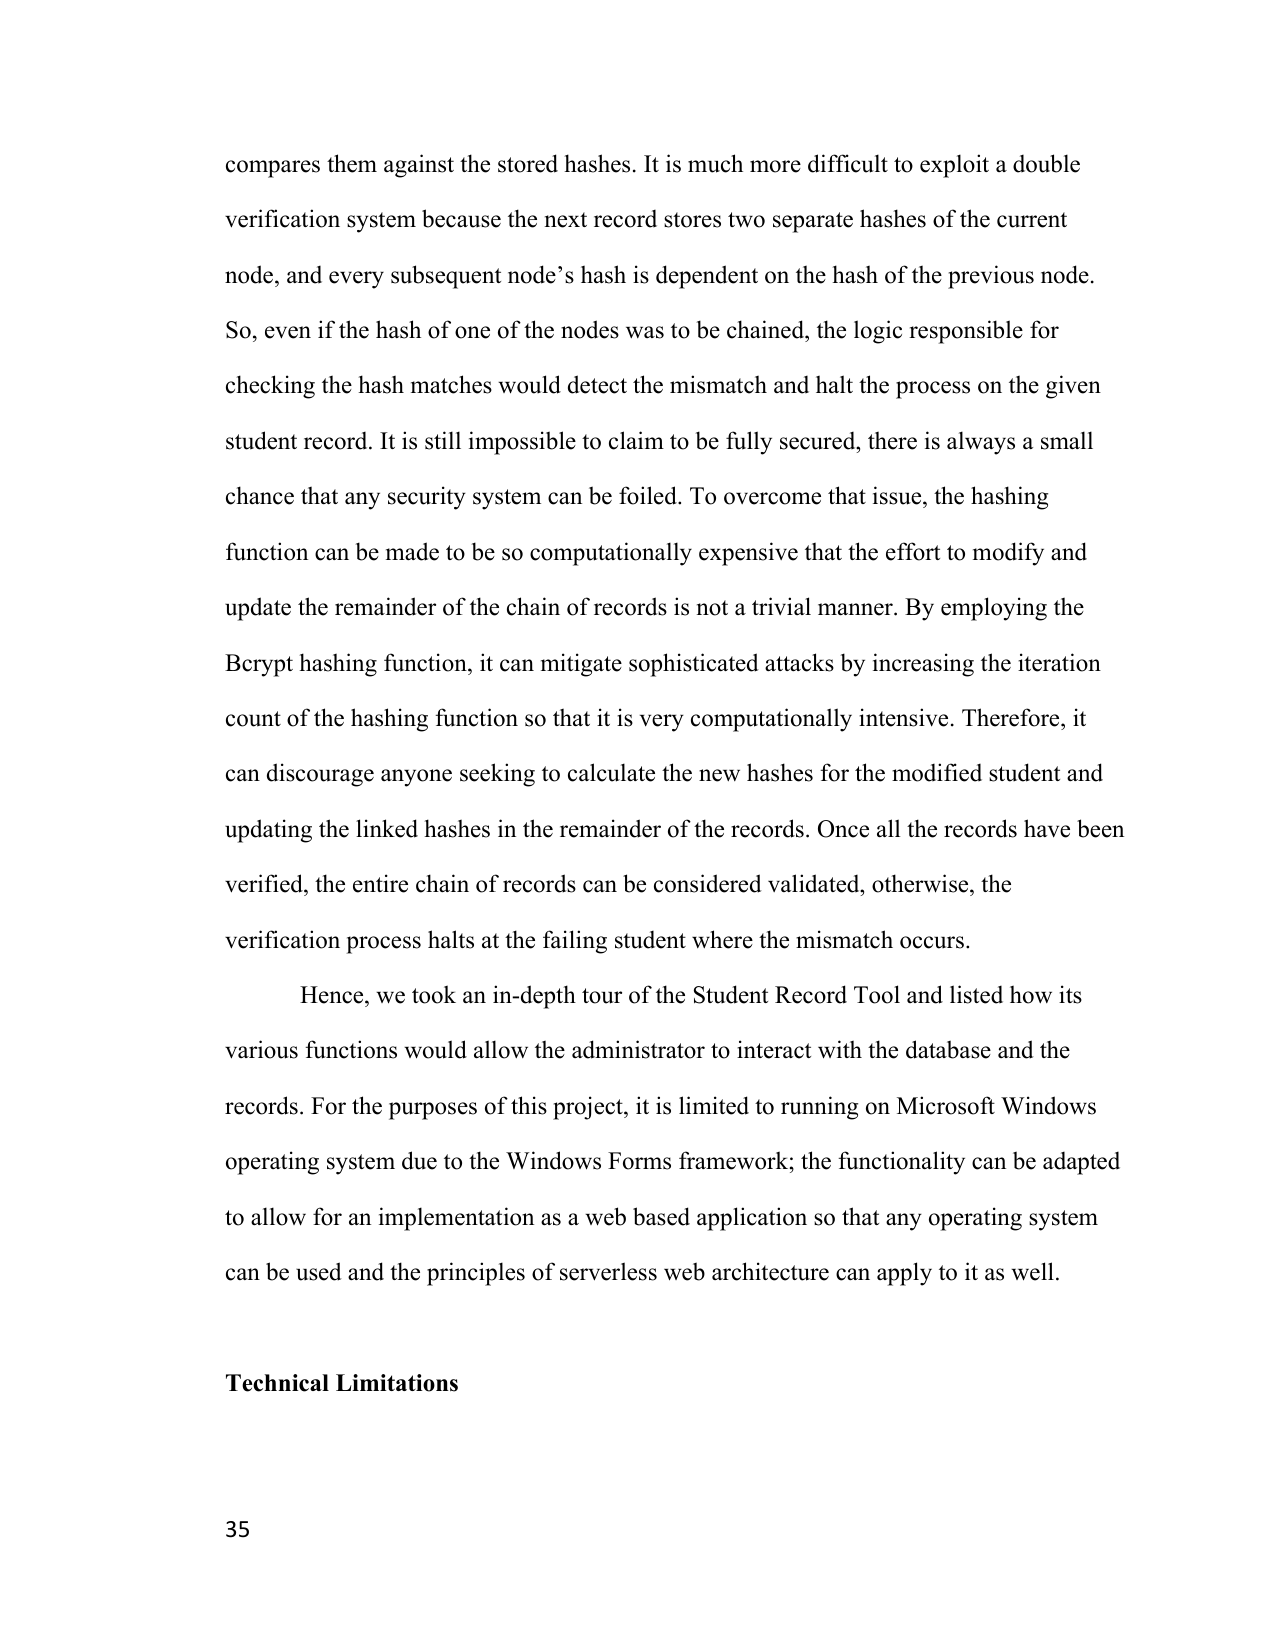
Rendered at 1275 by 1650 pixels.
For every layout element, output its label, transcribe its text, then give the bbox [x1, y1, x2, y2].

text Technical Limitations [225, 1369, 1125, 1397]
text Hence, we took an in-depth tour of the Student Record Tool and listed how its various functions would allow the administrator to interact with the database and the records. For the purposes of this project, it is limited to running on Microsoft Windows operating system due to the Windows Forms framework; the functionality can be adapted to allow for an implementation as a web based application so that any operating system can be used and the principles of serverless web architecture can apply to it as well. [225, 981, 1125, 1286]
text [225, 150, 1125, 953]
